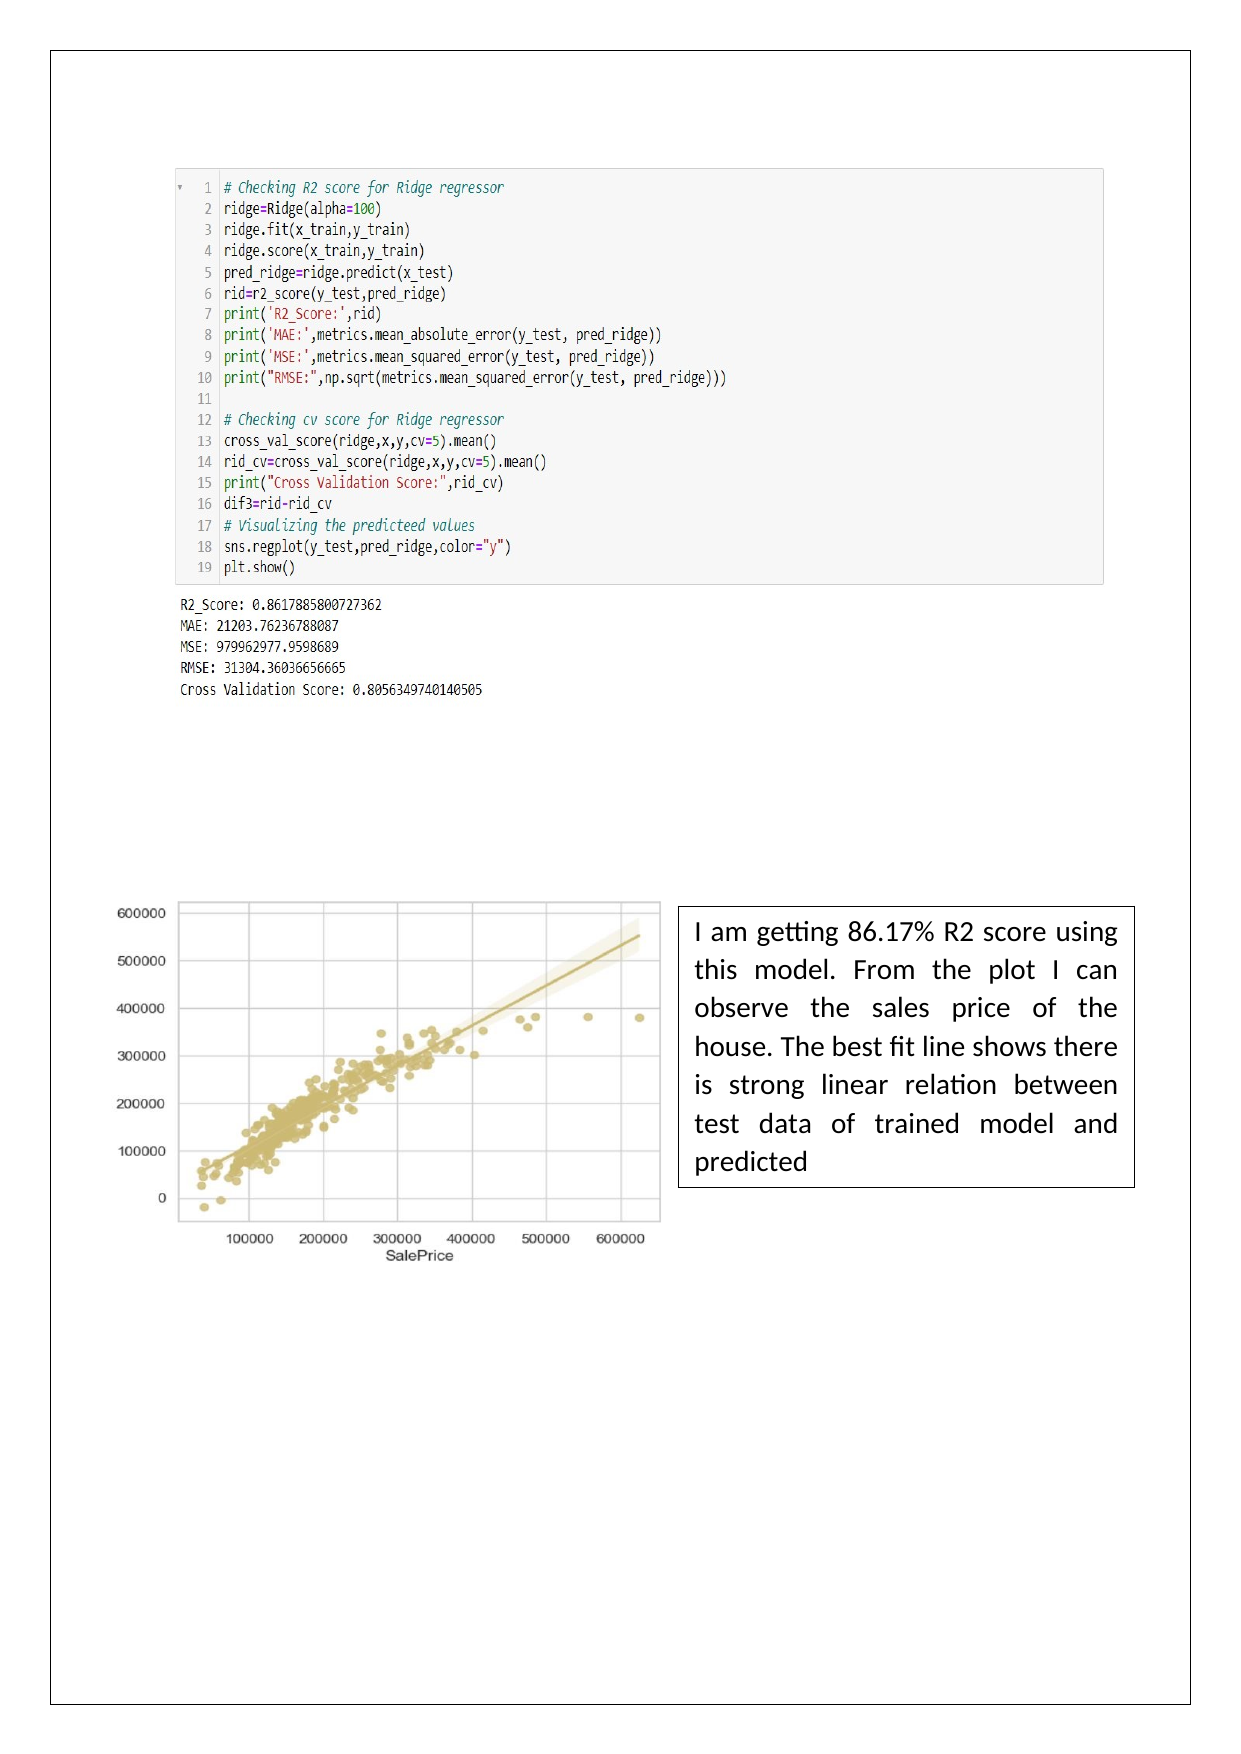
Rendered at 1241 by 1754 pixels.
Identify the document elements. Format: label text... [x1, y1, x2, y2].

table_header I am getting 86.17% R2 score using this model. From the plot I can observe the sales price of the house. The best fit line shows there is strong linear relation between test data of trained model and predicted [679, 907, 1134, 1187]
picture [173, 167, 1111, 707]
picture [111, 901, 662, 1268]
